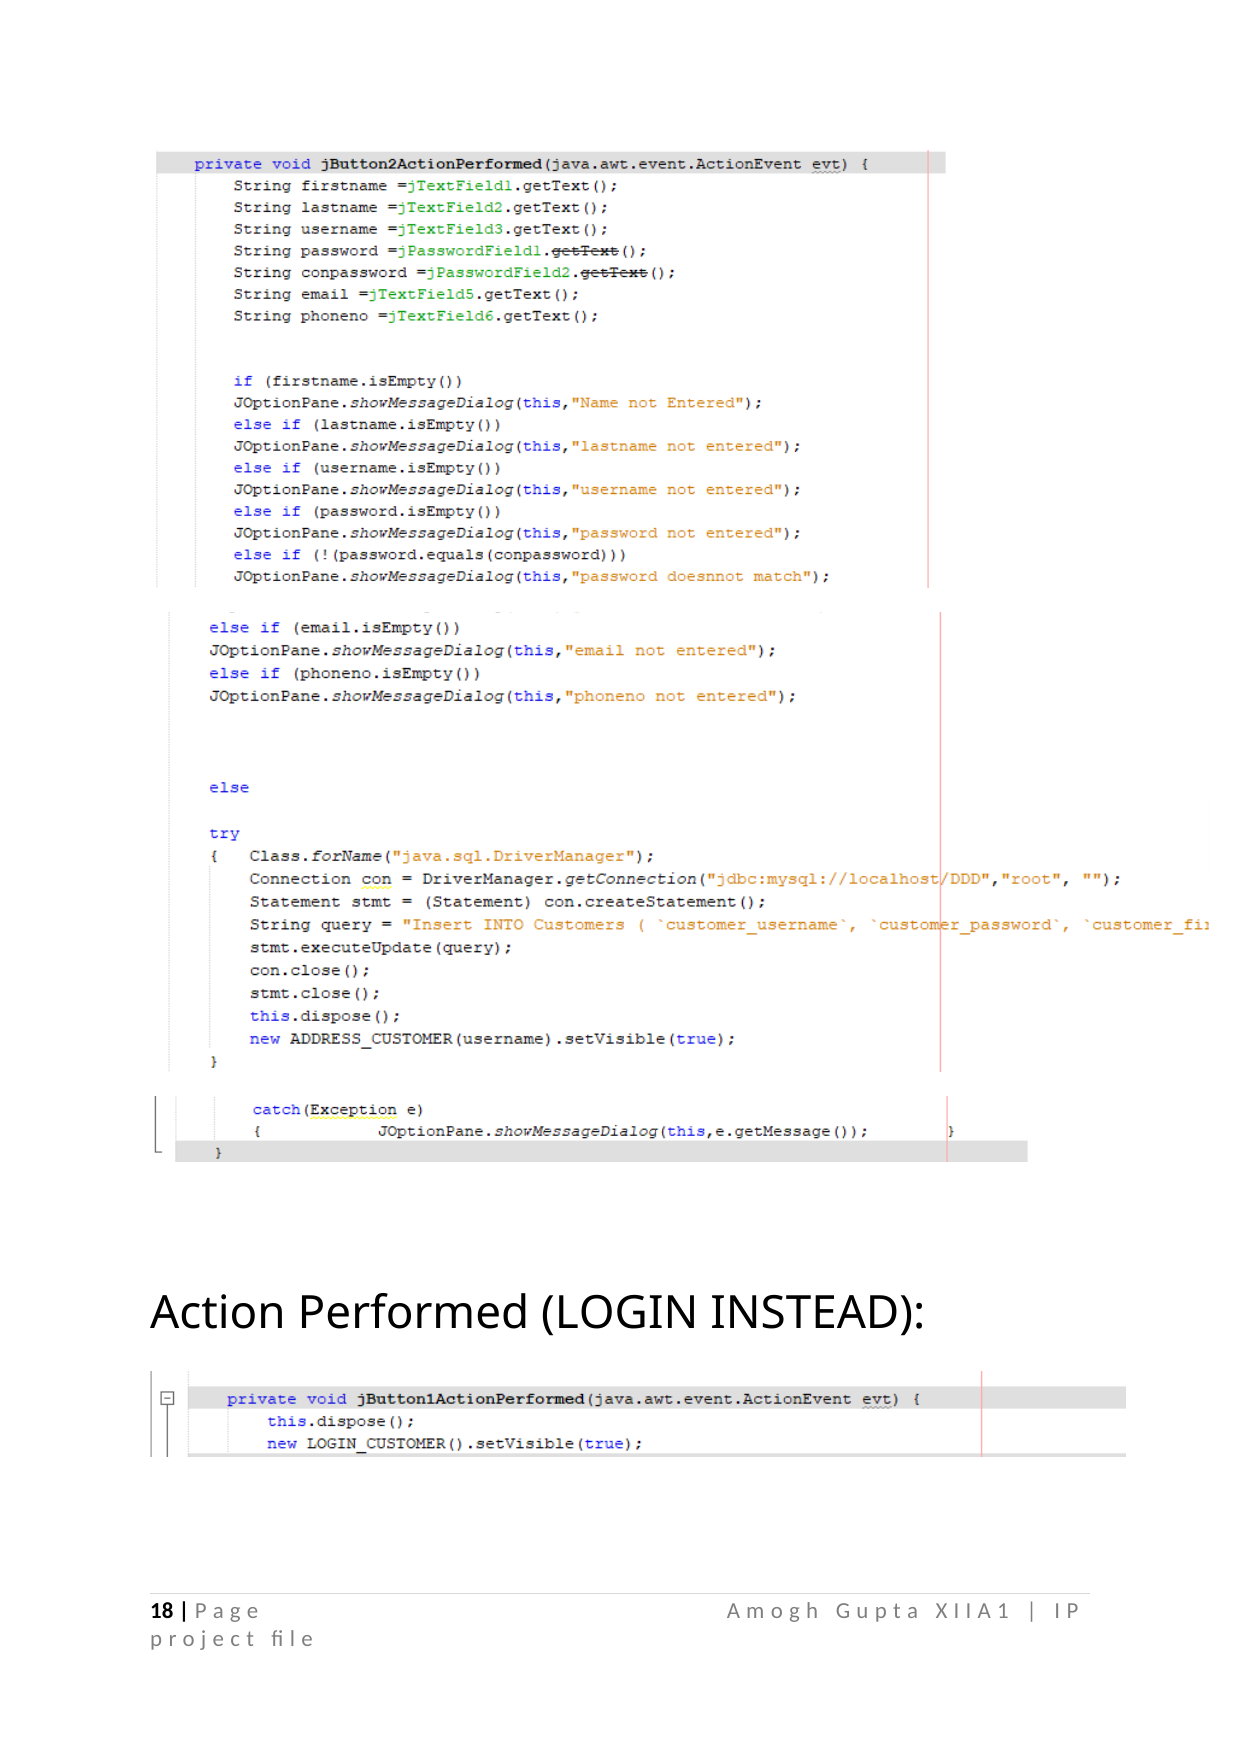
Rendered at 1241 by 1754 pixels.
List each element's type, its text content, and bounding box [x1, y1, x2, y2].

picture [150, 612, 1210, 1072]
text Action Performed (LOGIN INSTEAD): [150, 1279, 1090, 1342]
picture [150, 150, 946, 588]
picture [150, 1371, 1126, 1457]
picture [150, 1096, 1028, 1162]
